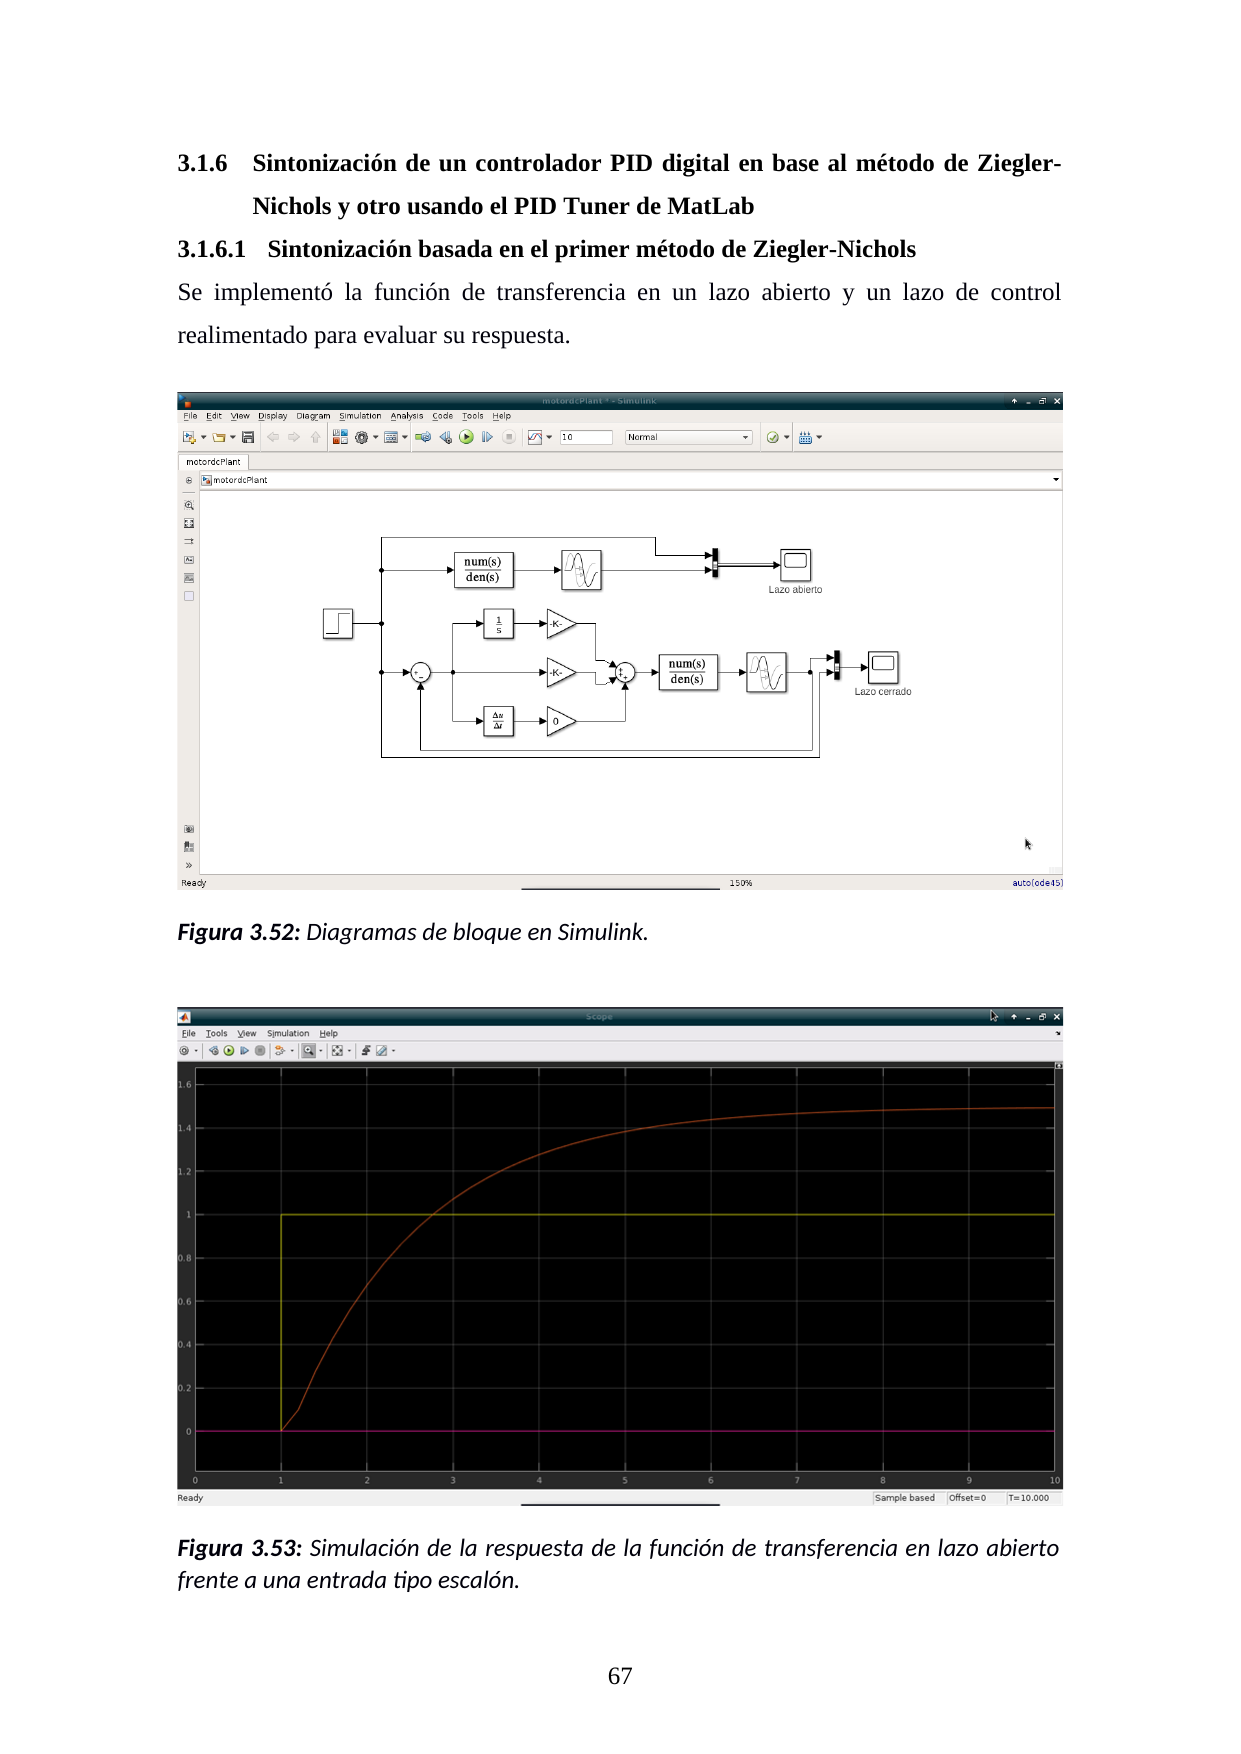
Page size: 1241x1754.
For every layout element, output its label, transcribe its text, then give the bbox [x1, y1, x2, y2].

text Se implementó la función de transferencia en un lazo abierto y un lazo de control realimentado para evaluar su respuesta. [177, 277, 1063, 349]
picture [177, 411, 1063, 890]
subtitle Sintonización de un controlador PID digital en base al método de Ziegler-Nichols y otro usando el PID Tuner de MatLab [177, 148, 1063, 219]
picture [177, 1007, 1064, 1506]
subtitle Sintonización basada en el primer método de Ziegler-Nichols [177, 234, 1063, 263]
picture [177, 392, 1063, 408]
